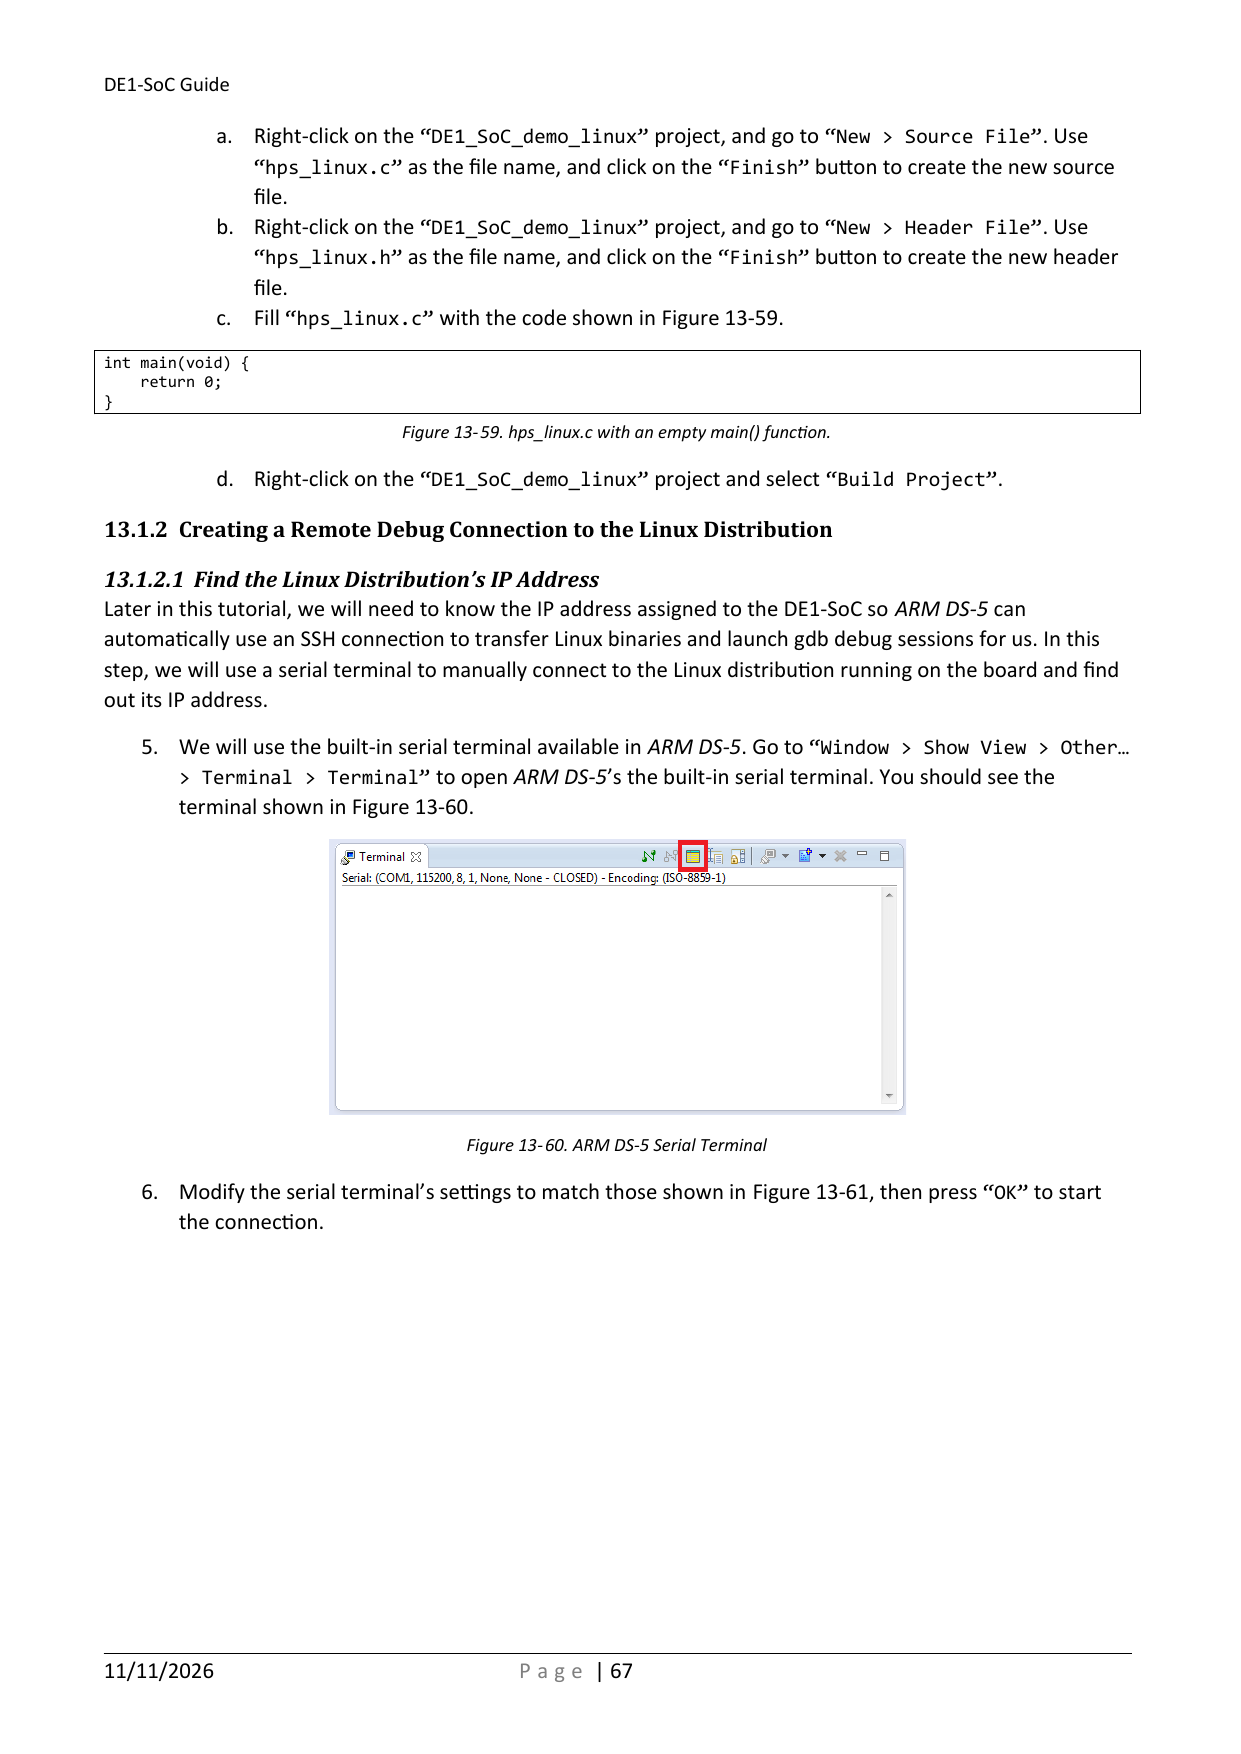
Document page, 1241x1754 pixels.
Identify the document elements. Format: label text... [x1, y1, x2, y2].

subtitle Creating a Remote Debug Connection to the Linux Distribution [103, 516, 1132, 542]
list Right-click on the “DE1_SoC_demo_linux” project, and go to “New > Source File”. Use “hps_linux.c” as the file name, and click on the “Finish” button to create the new source file. [216, 122, 1132, 210]
picture [329, 839, 907, 1115]
text int main(void) { return 0; } [95, 351, 1140, 413]
list Right-click on the “DE1_SoC_demo_linux” project, and go to “New > Header File”. Use “hps_linux.h” as the file name, and click on the “Finish” button to create the new header file. [216, 212, 1132, 301]
subtitle Find the Linux Distribution’s IP Address [103, 565, 1132, 592]
list Right-click on the “DE1_SoC_demo_linux” project and select “Build Project”. [216, 464, 1132, 492]
text Later in this tutorial, we will need to know the IP address assigned to the DE1-SoC so ARM DS-5 can automatically use an SSH connection to transfer Linux binaries and launch gdb debug sessions for us. In this step, we will use a serial terminal to manually connect to the Linux distribution running on the board and find out its IP address. [103, 594, 1132, 713]
